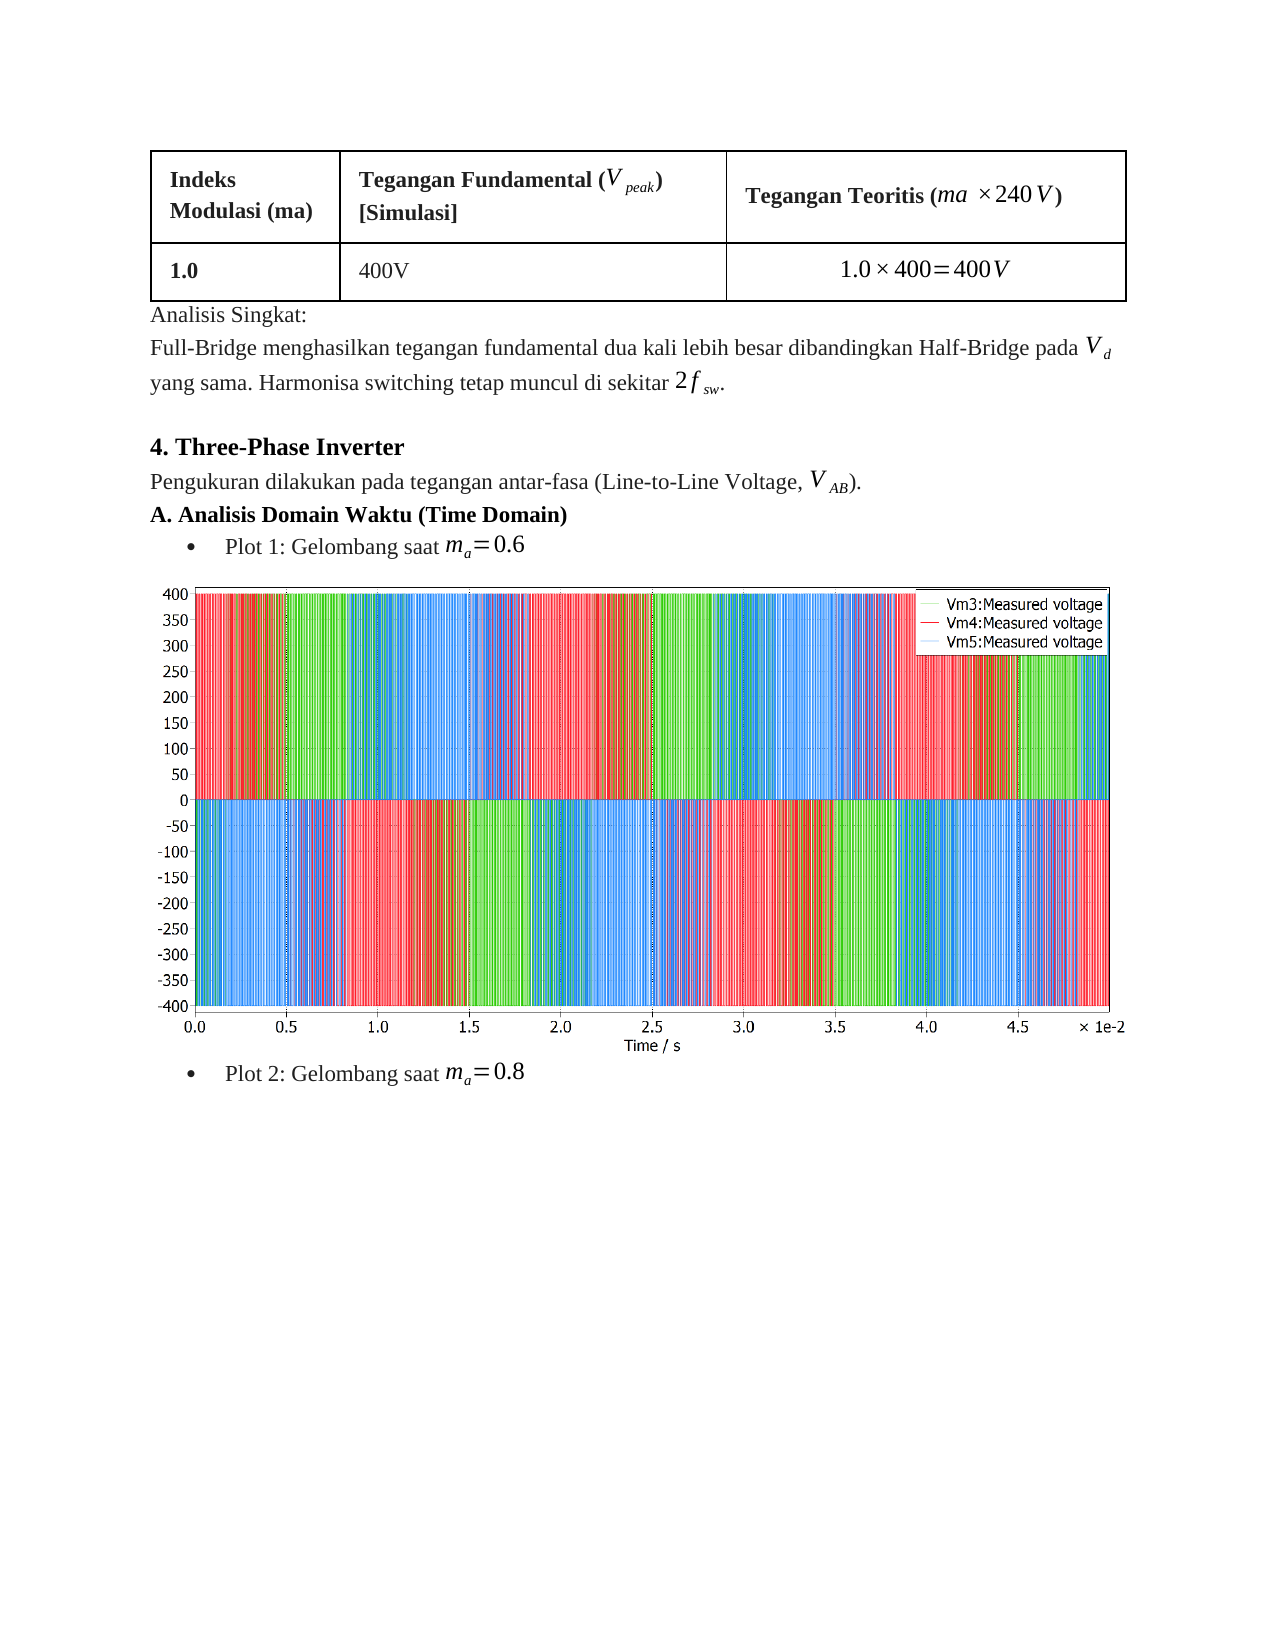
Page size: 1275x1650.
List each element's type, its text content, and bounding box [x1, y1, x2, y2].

text Analisis Singkat: [150, 302, 1125, 328]
table_header Tegangan Teoritis () [727, 152, 1125, 242]
table_cell [727, 244, 1125, 300]
subtitle 4. Three-Phase Inverter [150, 432, 1125, 461]
text Full-Bridge menghasilkan tegangan fundamental dua kali lebih besar dibandingkan Half-Bridge pada yang sama. Harmonisa switching tetap muncul di sekitar . [150, 332, 1125, 398]
table_header Indeks Modulasi (ma​) [152, 152, 339, 242]
text Pengukuran dilakukan pada tegangan antar-fasa (Line-to-Line Voltage, ). [150, 465, 1125, 497]
subtitle A. Analisis Domain Waktu (Time Domain) [150, 501, 1125, 527]
picture [150, 566, 1125, 1054]
table_cell 400V [341, 244, 726, 300]
table_header Tegangan Fundamental (​) [Simulasi] [341, 152, 726, 242]
list Plot 1: Gelombang saat [187, 531, 1125, 562]
list Plot 2: Gelombang saat [187, 1057, 1125, 1089]
table_cell 1.0 [152, 244, 339, 300]
